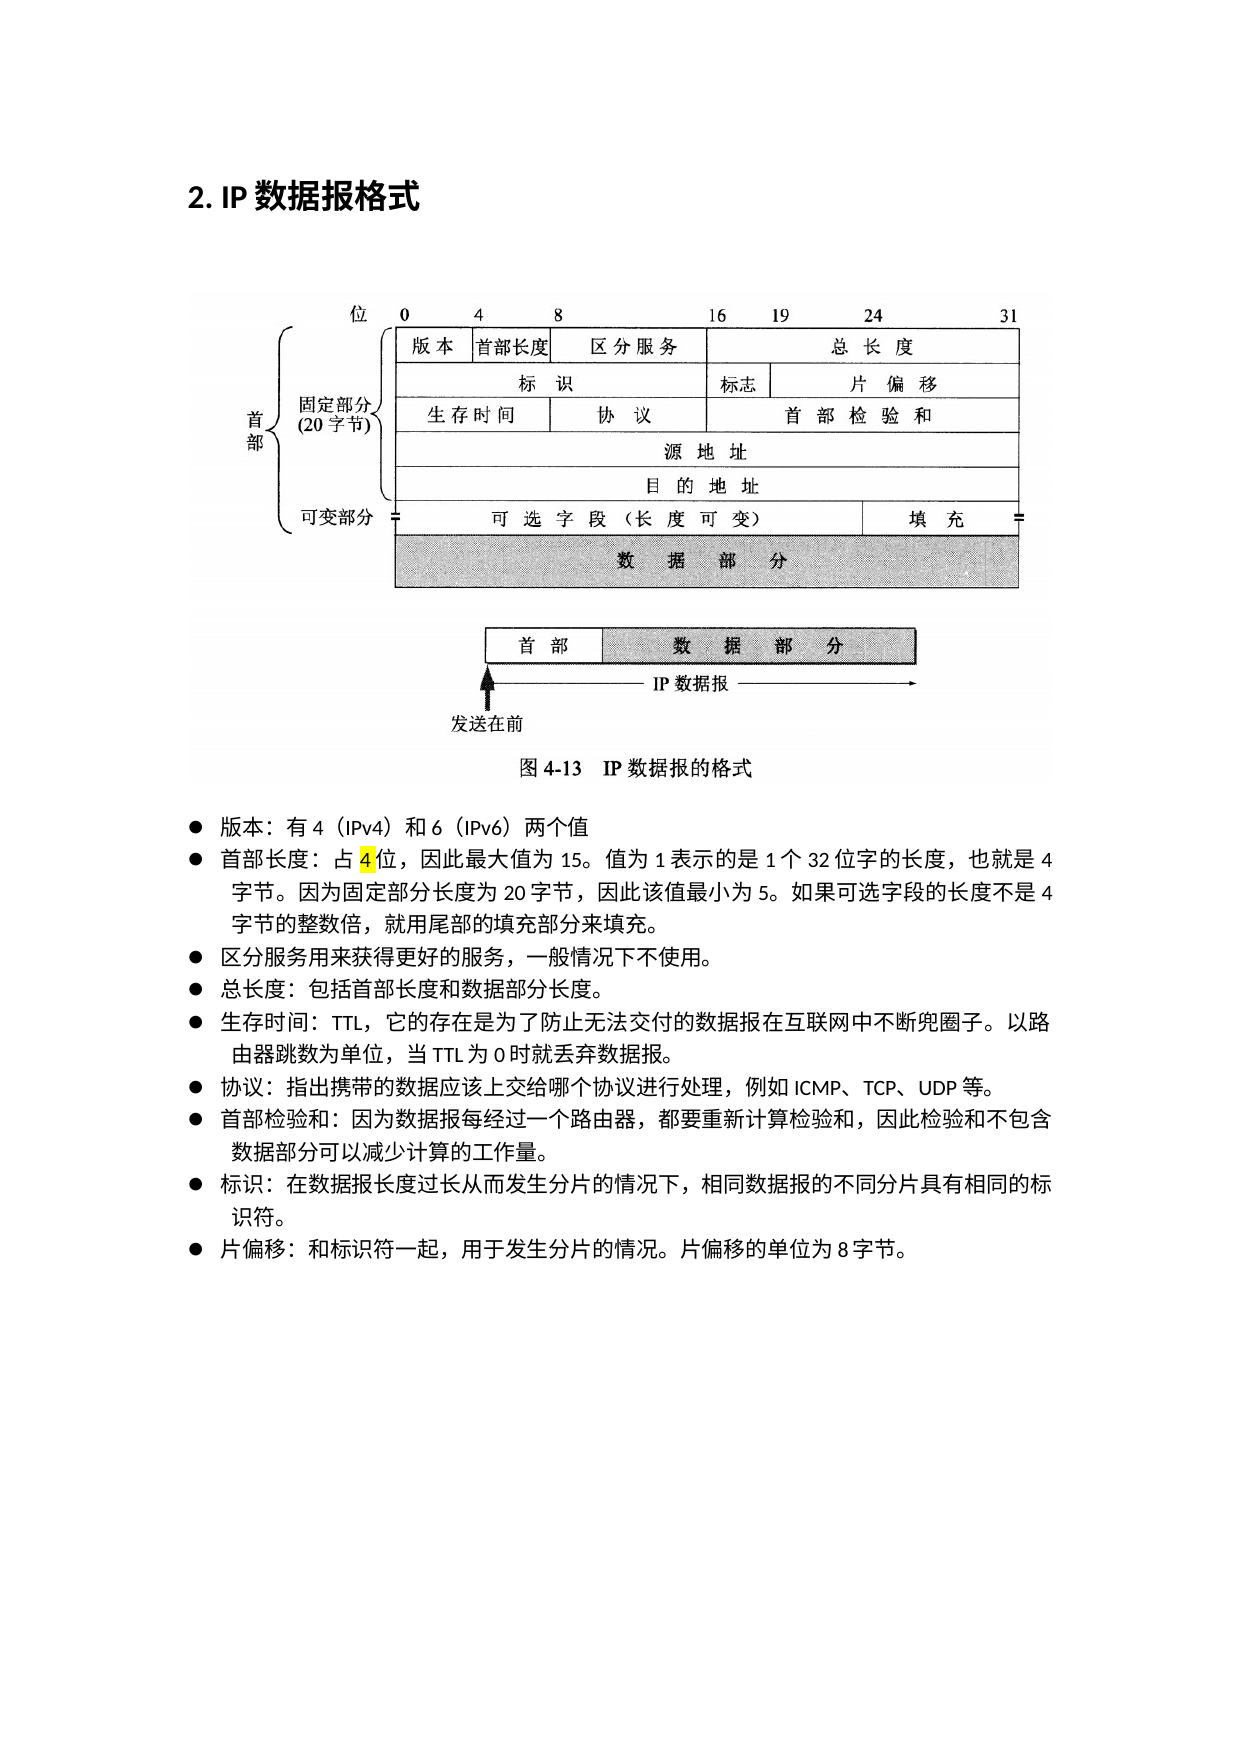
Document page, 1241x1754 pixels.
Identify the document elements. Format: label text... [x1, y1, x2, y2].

list 首部长度：占4位，因此最大值为15。值为1表示的是1个32位字的长度，也就是4字节。因为固定部分长度为20字节，因此该值最小为5。如果可选字段的长度不是4字节的整数倍，就用尾部的填充部分来填充。 [187, 842, 1053, 939]
list 区分服务用来获得更好的服务，一般情况下不使用。 [187, 939, 1053, 972]
list 版本：有4（IPv4）和6（IPv6）两个值 [187, 809, 1053, 842]
picture [187, 289, 1053, 786]
list 首部检验和：因为数据报每经过一个路由器，都要重新计算检验和，因此检验和不包含数据部分可以减少计算的工作量。 [187, 1102, 1053, 1167]
subtitle IP数据报格式 [187, 162, 1053, 227]
list 生存时间：TTL，它的存在是为了防止无法交付的数据报在互联网中不断兜圈子。以路由器跳数为单位，当TTL为0时就丢弃数据报。 [187, 1004, 1053, 1069]
list 协议：指出携带的数据应该上交给哪个协议进行处理，例如 ICMP、TCP、UDP 等。 [187, 1069, 1053, 1102]
list 片偏移：和标识符一起，用于发生分片的情况。片偏移的单位为8字节。 [187, 1232, 1053, 1264]
list 标识：在数据报长度过长从而发生分片的情况下，相同数据报的不同分片具有相同的标识符。 [187, 1167, 1053, 1232]
list 总长度：包括首部长度和数据部分长度。 [187, 972, 1053, 1004]
